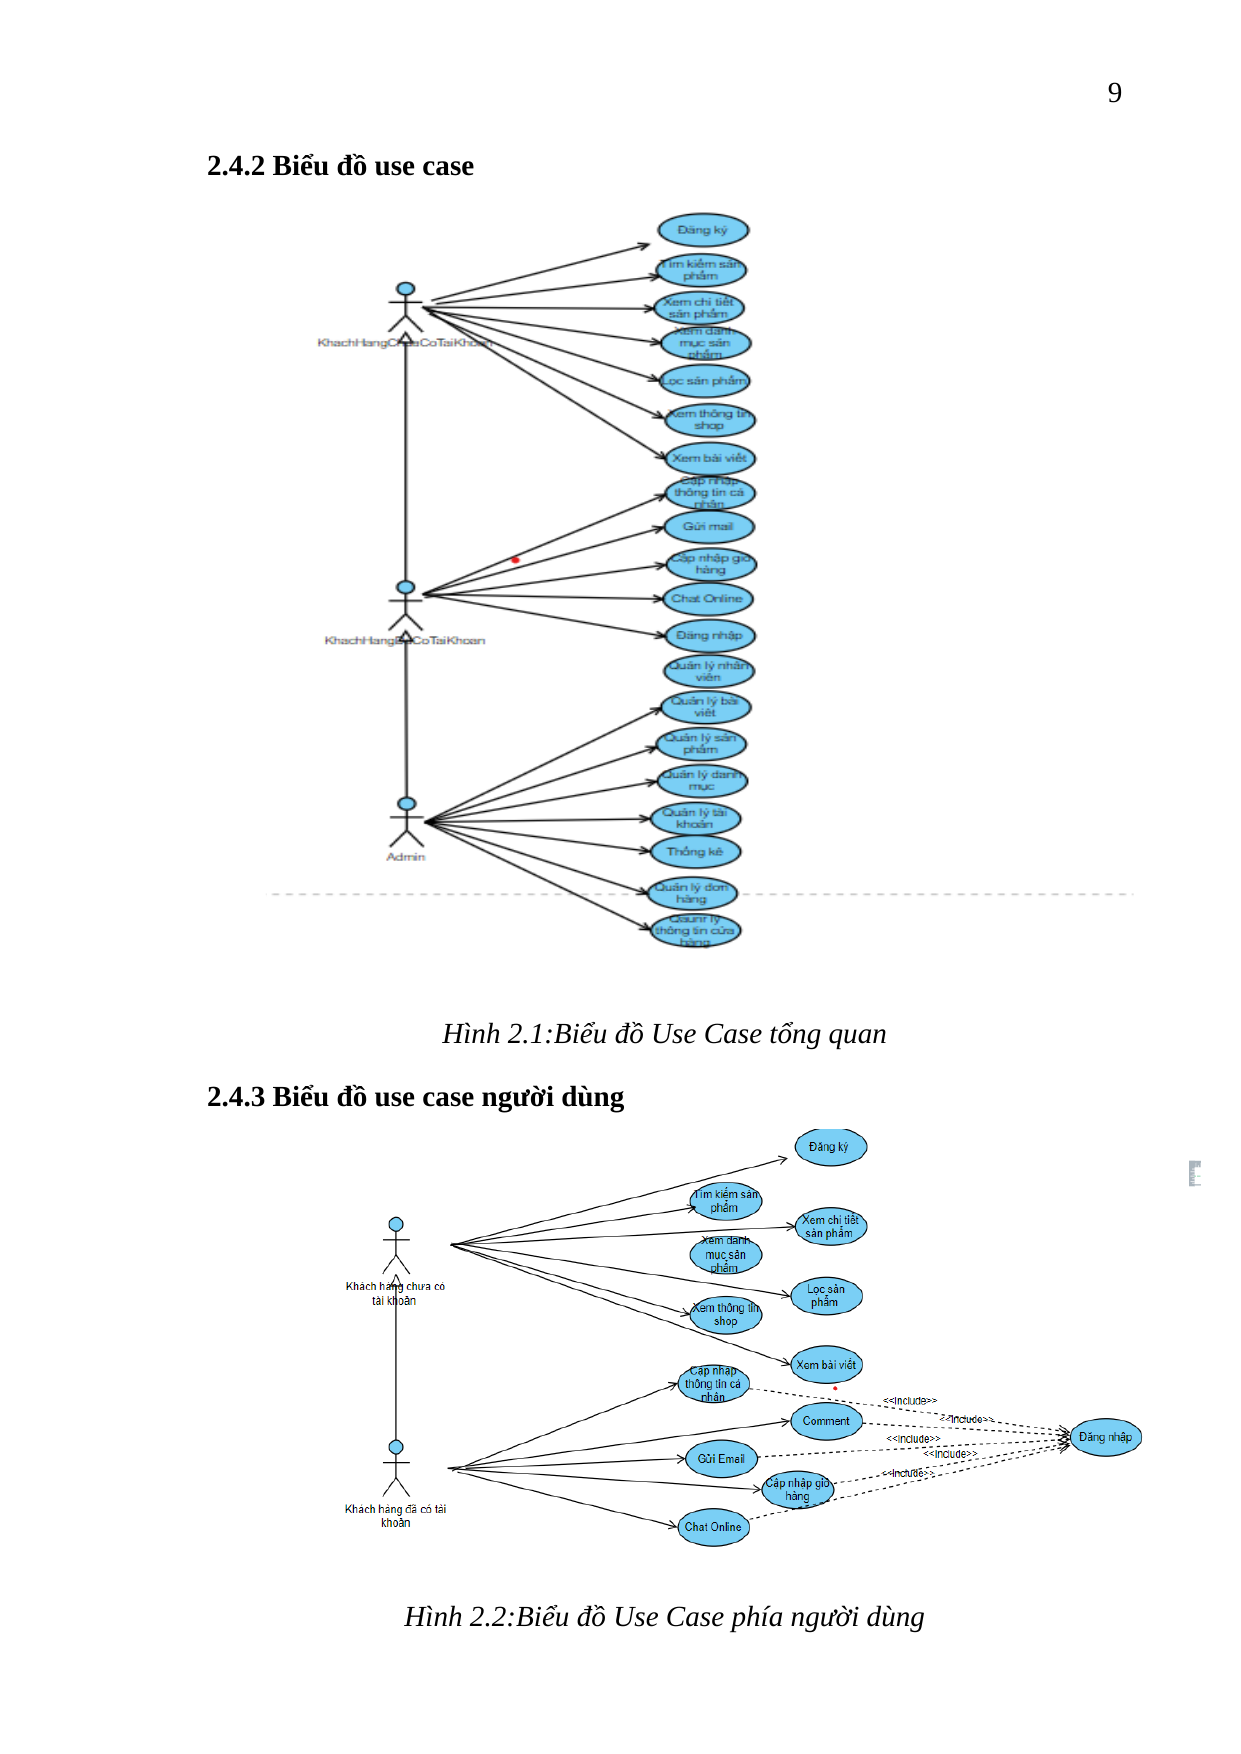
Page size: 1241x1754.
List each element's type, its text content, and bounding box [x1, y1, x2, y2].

picture [265, 1129, 1201, 1558]
text Hình 2.1:Biểu đồ Use Case tổng quan [207, 1016, 1122, 1050]
picture [265, 198, 1134, 975]
subtitle 2.4.3 Biểu đồ use case người dùng [207, 1079, 1122, 1112]
text Hình 2.2:Biểu đồ Use Case phía người dùng [207, 1599, 1122, 1633]
subtitle 2.4.2 Biểu đồ use case [207, 148, 1122, 181]
